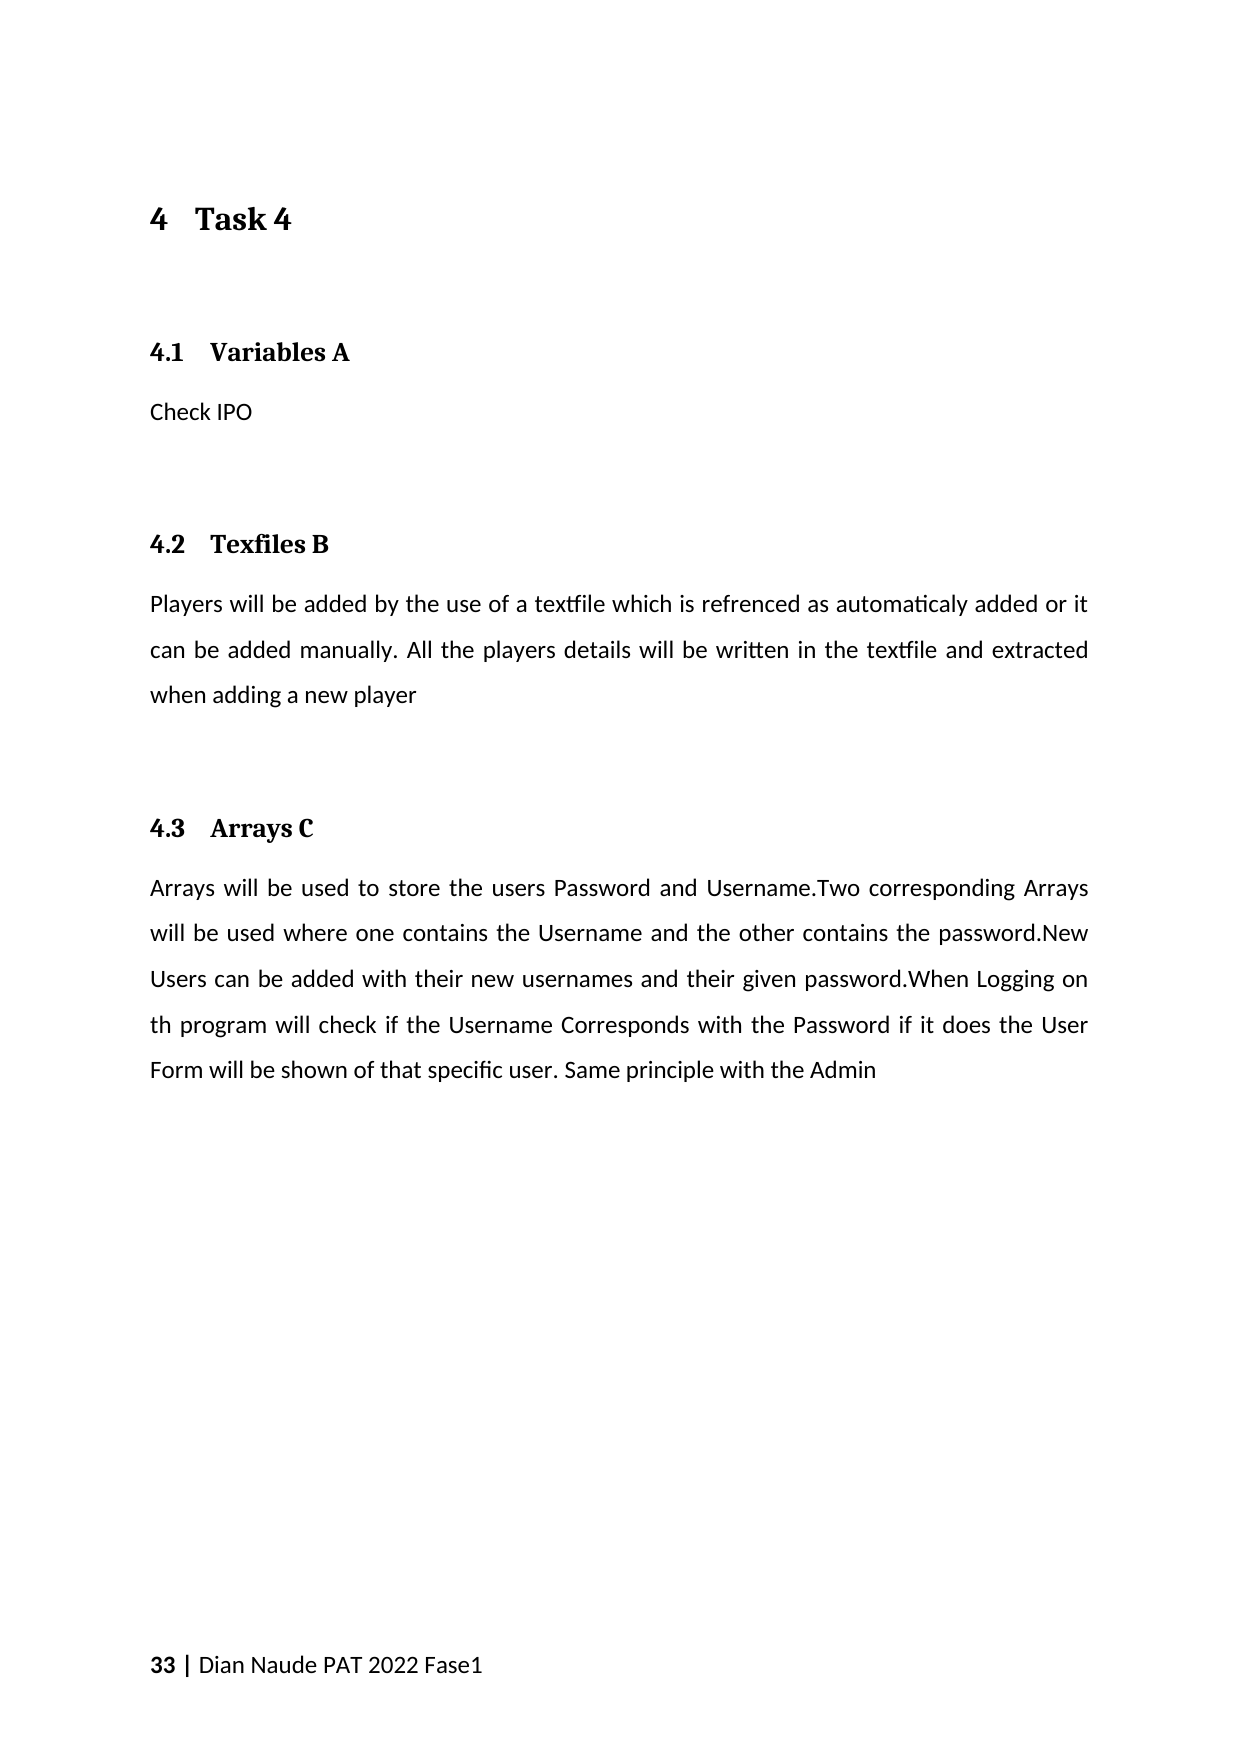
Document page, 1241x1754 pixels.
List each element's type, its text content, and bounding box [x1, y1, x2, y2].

subtitle Task 4 [150, 200, 1090, 238]
subtitle Texfiles B [150, 529, 1090, 560]
text Arrays will be used to store the users Password and Username.Two corresponding Arrays will be used where one contains the Username and the other contains the password.New Users can be added with their new usernames and their given password.When Logging on th program will check if the Username Corresponds with the Password if it does the User Form will be shown of that specific user. Same principle with the Admin [150, 872, 1090, 1085]
subtitle Arrays C [150, 813, 1090, 844]
text Players will be added by the use of a textfile which is refrenced as automaticaly added or it can be added manually. All the players details will be written in the textfile and extracted when adding a new player [150, 588, 1090, 710]
subtitle Variables A [150, 337, 1090, 368]
text Check IPO [150, 396, 1090, 426]
